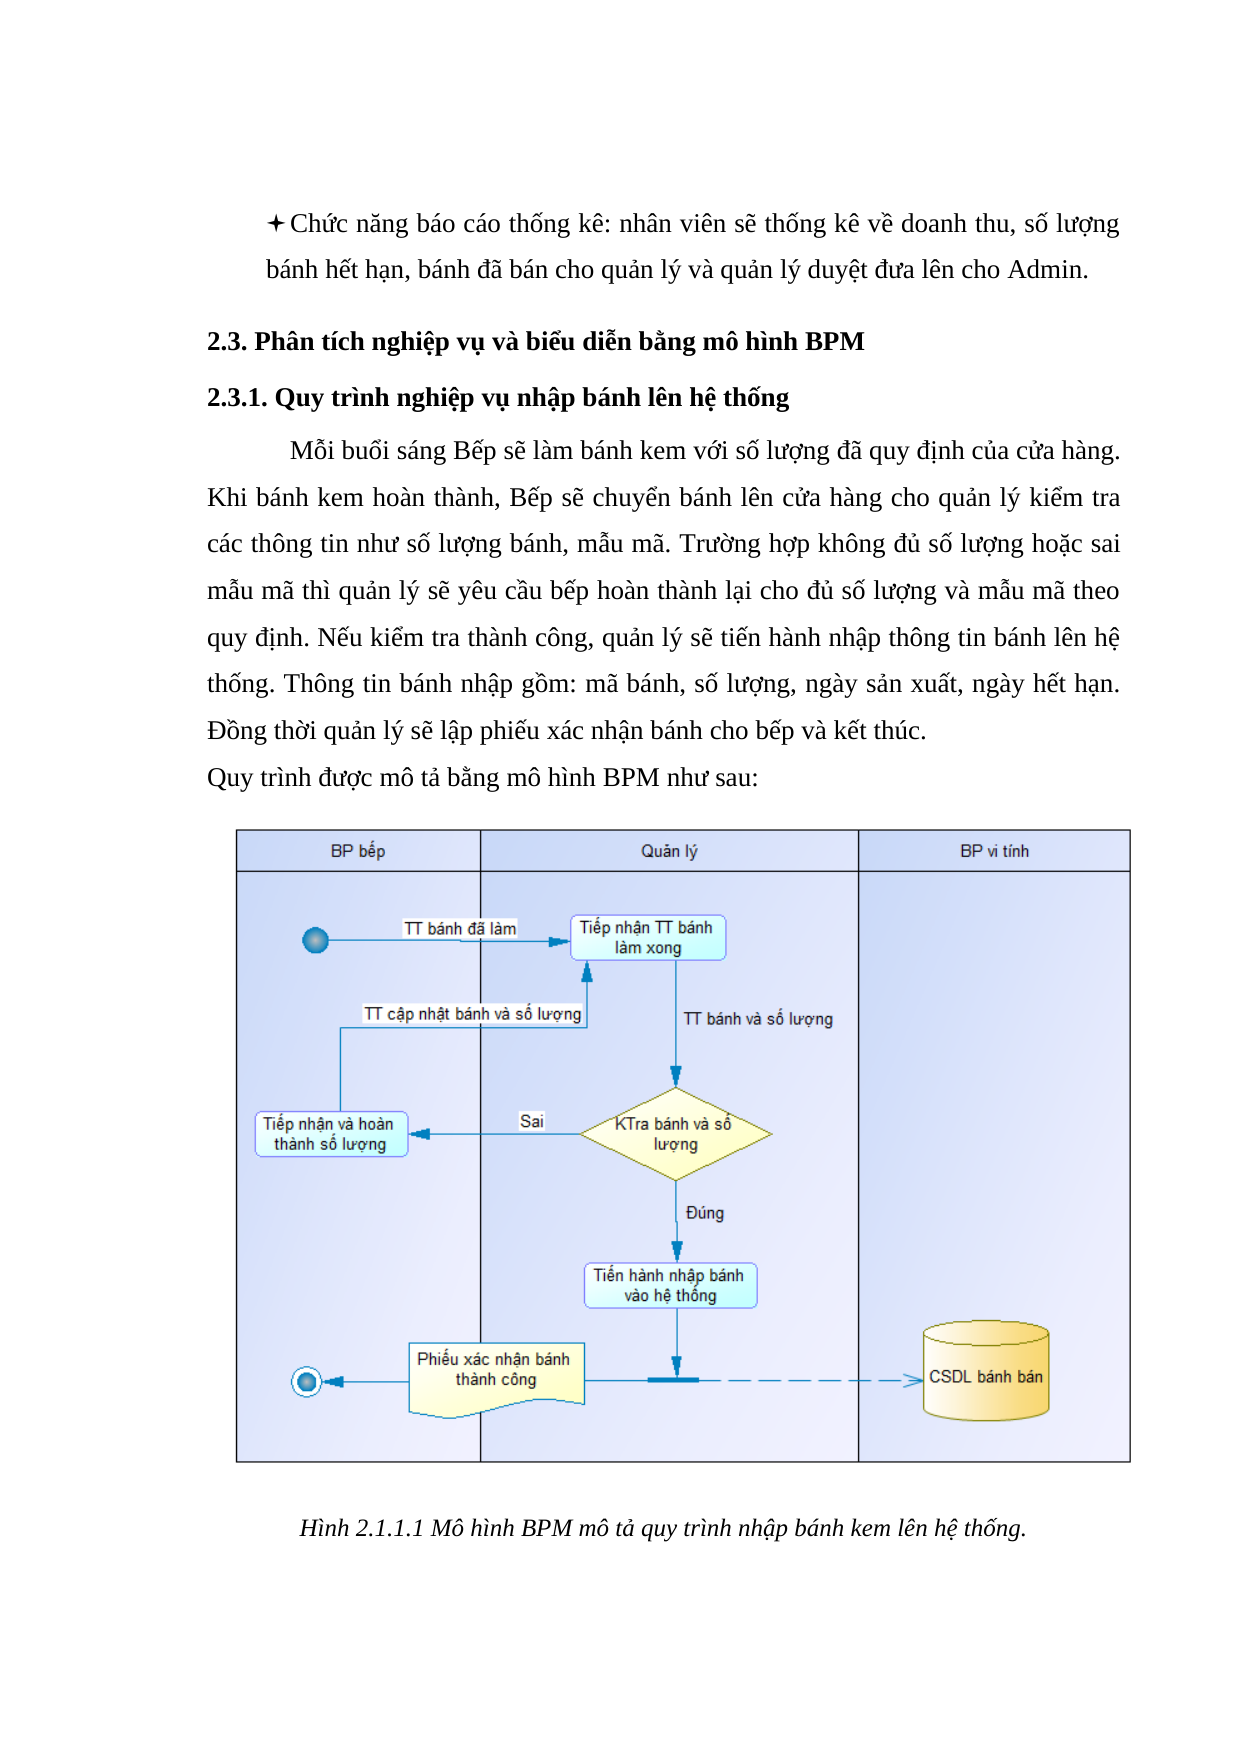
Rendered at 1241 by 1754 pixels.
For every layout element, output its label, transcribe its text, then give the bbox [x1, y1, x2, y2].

text Hình 2.1.1.1 Mô hình BPM mô tả quy trình nhập bánh kem lên hệ thống. [207, 1513, 1122, 1542]
subtitle 2.3. Phân tích nghiệp vụ và biểu diễn bằng mô hình BPM [207, 325, 1122, 356]
text Mỗi buổi sáng Bếp sẽ làm bánh kem với số lượng đã quy định của cửa hàng. Khi bánh kem hoàn thành, Bếp sẽ chuyển bánh lên cửa hàng cho quản lý kiểm tra các thông tin như số lượng bánh, mẫu mã. Trường hợp không đủ số lượng hoặc sai mẫu mã thì quản lý sẽ yêu cầu bếp hoàn thành lại cho đủ số lượng và mẫu mã theo quy định. Nếu kiểm tra thành công, quản lý sẽ tiến hành nhập thông tin bánh lên hệ thống. Thông tin bánh nhập gồm: mã bánh, số lượng, ngày sản xuất, ngày hết hạn. Đồng thời quản lý sẽ lập phiếu xác nhận bánh cho bếp và kết thúc. [207, 434, 1122, 745]
subtitle 2.3.1. Quy trình nghiệp vụ nhập bánh lên hệ thống [207, 381, 1122, 412]
text Quy trình được mô tả bằng mô hình BPM như sau: [207, 761, 1122, 792]
list Chức năng báo cáo thống kê: nhân viên sẽ thống kê về doanh thu, số lượng bánh hết hạn, bánh đã bán cho quản lý và quản lý duyệt đưa lên cho Admin. [265, 207, 1122, 284]
picture [206, 807, 1171, 1499]
